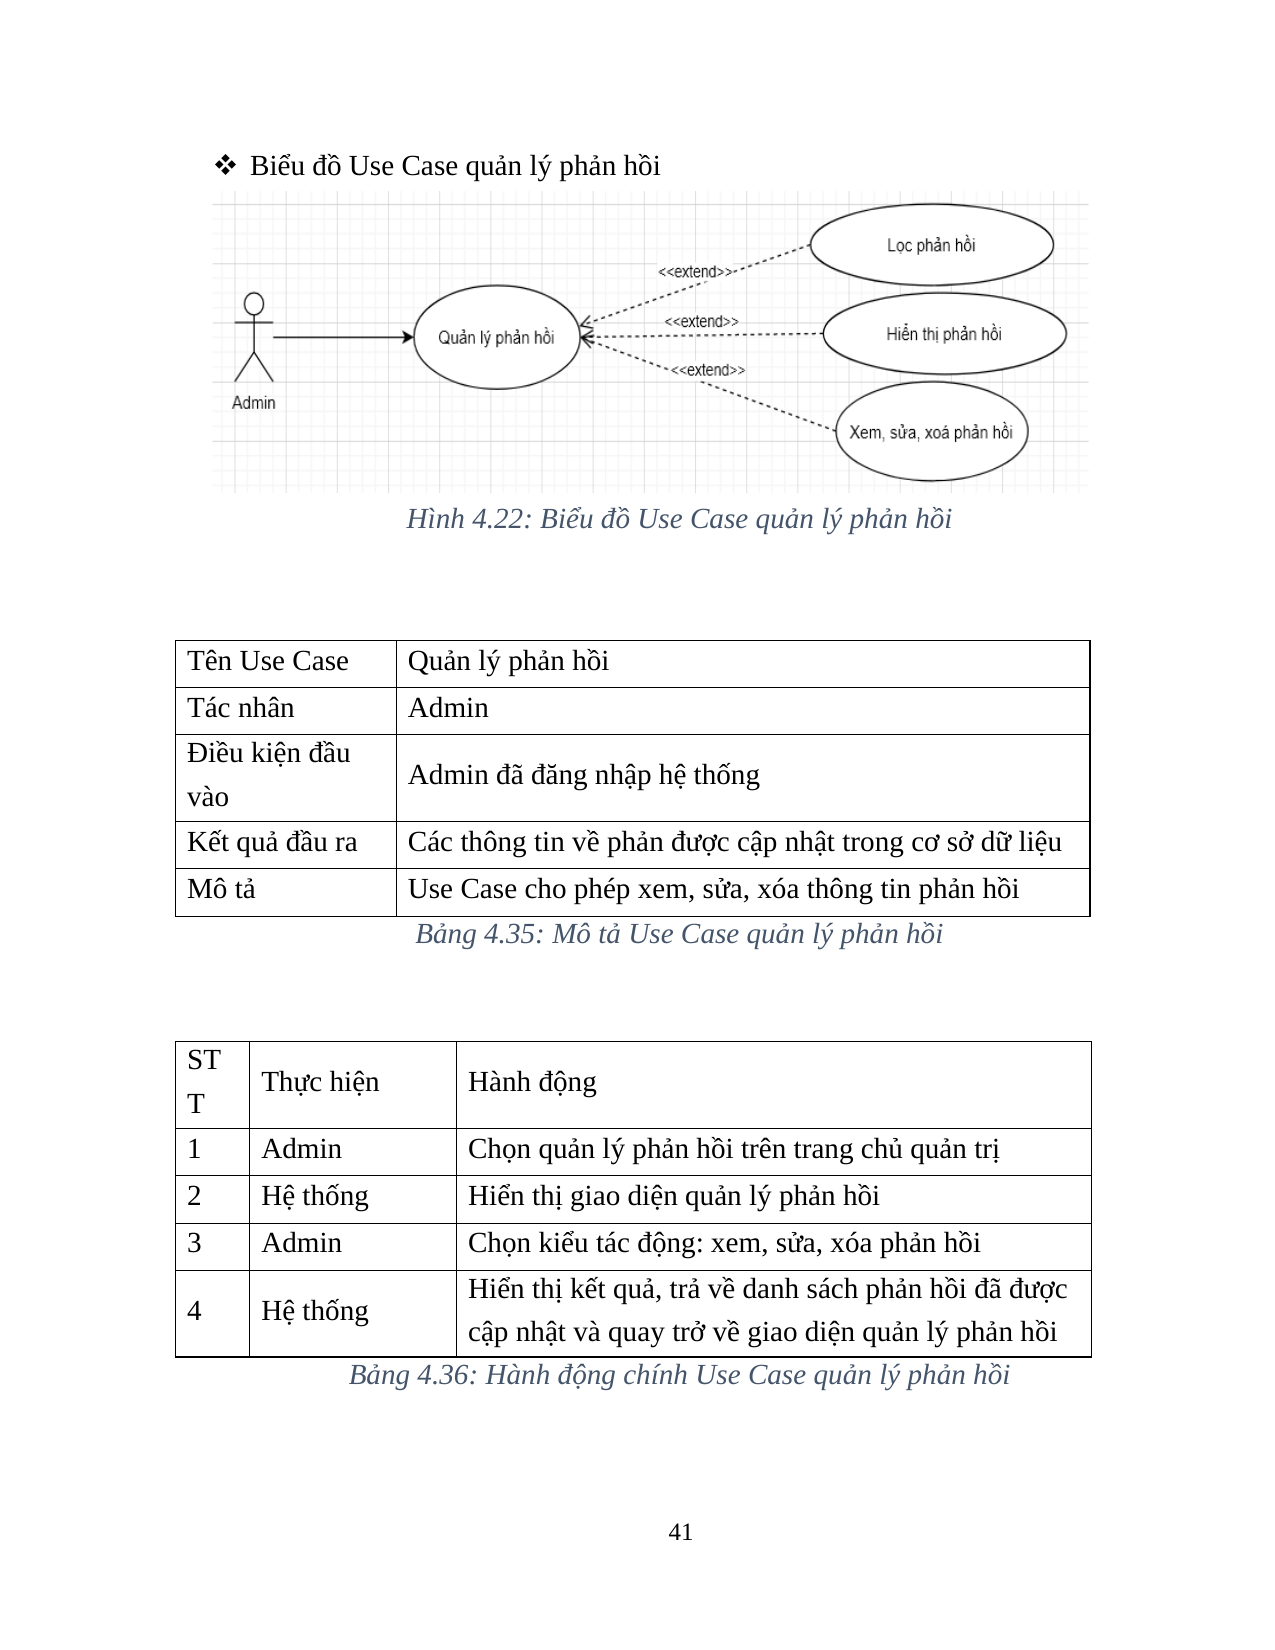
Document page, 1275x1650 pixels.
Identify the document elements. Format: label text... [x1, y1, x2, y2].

text Hình 4.22: Biểu đồ Use Case quản lý phản hồi [175, 501, 1186, 534]
table_cell Use Case cho phép xem, sửa, xóa thông tin phản hồi [397, 869, 1089, 916]
text Bảng 4.36: Hành động chính Use Case quản lý phản hồi [175, 1357, 1186, 1391]
table_cell Admin [397, 688, 1089, 734]
table_cell Các thông tin về phản được cập nhật trong cơ sở dữ liệu [397, 822, 1089, 868]
table_cell Hệ thống [250, 1271, 456, 1356]
table_header Tên Use Case [176, 641, 396, 687]
table_cell Hiển thị kết quả, trả về danh sách phản hồi đã được cập nhật và quay trở về giao diện quản lý phản hồi [457, 1271, 1091, 1356]
table_cell Hiển thị giao diện quản lý phản hồi [457, 1176, 1091, 1222]
table_cell Admin [250, 1129, 456, 1175]
table_cell Hệ thống [250, 1176, 456, 1222]
table_header STT [176, 1042, 249, 1128]
picture [212, 191, 1089, 493]
table_cell Kết quả đầu ra [176, 822, 396, 868]
table_cell 4 [176, 1271, 249, 1356]
table_cell 1 [176, 1129, 249, 1175]
table_cell Mô tả [176, 869, 396, 916]
table_header Quản lý phản hồi [397, 641, 1089, 687]
table_cell 3 [176, 1224, 249, 1270]
table_cell Admin đã đăng nhập hệ thống [397, 735, 1089, 821]
table_cell Tác nhân [176, 688, 396, 734]
table_cell Chọn kiểu tác động: xem, sửa, xóa phản hồi [457, 1224, 1091, 1270]
table_header Thực hiện [250, 1042, 456, 1128]
table_cell Điều kiện đầu vào [176, 735, 396, 821]
table_header Hành động [457, 1042, 1091, 1128]
table_cell Admin [250, 1224, 456, 1270]
text Bảng 4.35: Mô tả Use Case quản lý phản hồi [175, 917, 1186, 950]
table_cell 2 [176, 1176, 249, 1222]
list Biểu đồ Use Case quản lý phản hồi [212, 148, 1186, 181]
table_cell Chọn quản lý phản hồi trên trang chủ quản trị [457, 1129, 1091, 1175]
